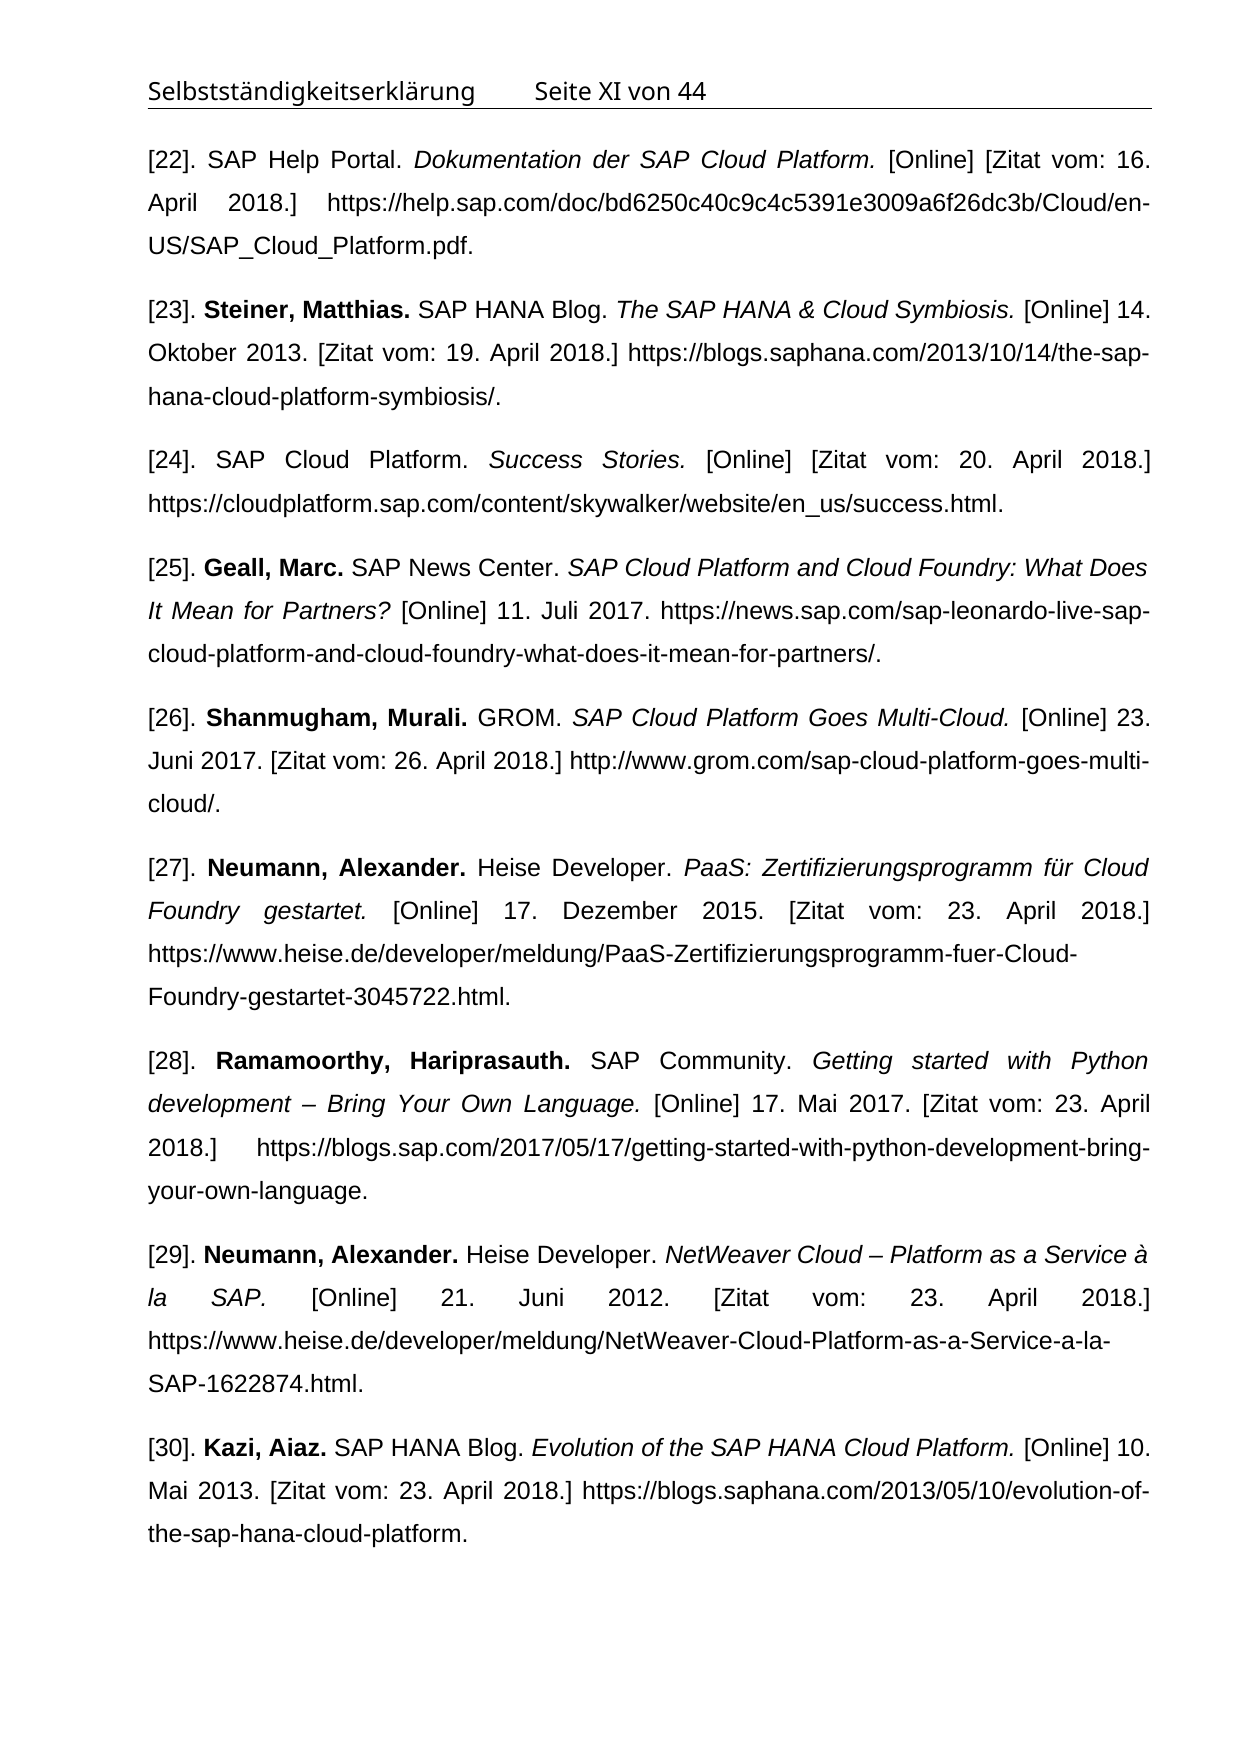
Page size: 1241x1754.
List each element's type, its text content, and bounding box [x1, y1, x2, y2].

text [22]. SAP Help Portal. Dokumentation der SAP Cloud Platform. [Online] [Zitat vom: 16. April 2018.] https://help.sap.com/doc/bd6250c40c9c4c5391e3009a6f26dc3b/Cloud/en-US/SAP_Cloud_Platform.pdf. [148, 145, 1152, 260]
text [28]. Ramamoorthy, Hariprasauth. SAP Community. Getting started with Python development – Bring Your Own Language. [Online] 17. Mai 2017. [Zitat vom: 23. April 2018.] https://blogs.sap.com/2017/05/17/getting-started-with-python-development-bring-your-own-language. [148, 1046, 1152, 1204]
text [24]. SAP Cloud Platform. Success Stories. [Online] [Zitat vom: 20. April 2018.] https://cloudplatform.sap.com/content/skywalker/website/en_us/success.html. [148, 446, 1152, 517]
text [29]. Neumann, Alexander. Heise Developer. NetWeaver Cloud – Platform as a Service à la SAP. [Online] 21. Juni 2012. [Zitat vom: 23. April 2018.] https://www.heise.de/developer/meldung/NetWeaver-Cloud-Platform-as-a-Service-a-la-SAP-1622874.html. [148, 1240, 1152, 1398]
text [26]. Shanmugham, Murali. GROM. SAP Cloud Platform Goes Multi-Cloud. [Online] 23. Juni 2017. [Zitat vom: 26. April 2018.] http://www.grom.com/sap-cloud-platform-goes-multi-cloud/. [148, 703, 1152, 818]
text [30]. Kazi, Aiaz. SAP HANA Blog. Evolution of the SAP HANA Cloud Platform. [Online] 10. Mai 2013. [Zitat vom: 23. April 2018.] https://blogs.saphana.com/2013/05/10/evolution-of-the-sap-hana-cloud-platform. [148, 1433, 1152, 1548]
text [27]. Neumann, Alexander. Heise Developer. PaaS: Zertifizierungsprogramm für Cloud Foundry gestartet. [Online] 17. Dezember 2015. [Zitat vom: 23. April 2018.] https://www.heise.de/developer/meldung/PaaS-Zertifizierungsprogramm-fuer-Cloud-Foundry-gestartet-3045722.html. [148, 853, 1152, 1011]
text [25]. Geall, Marc. SAP News Center. SAP Cloud Platform and Cloud Foundry: What Does It Mean for Partners? [Online] 11. Juli 2017. https://news.sap.com/sap-leonardo-live-sap-cloud-platform-and-cloud-foundry-what-does-it-mean-for-partners/. [148, 553, 1152, 668]
text [23]. Steiner, Matthias. SAP HANA Blog. The SAP HANA & Cloud Symbiosis. [Online] 14. Oktober 2013. [Zitat vom: 19. April 2018.] https://blogs.saphana.com/2013/10/14/the-sap-hana-cloud-platform-symbiosis/. [148, 295, 1152, 410]
